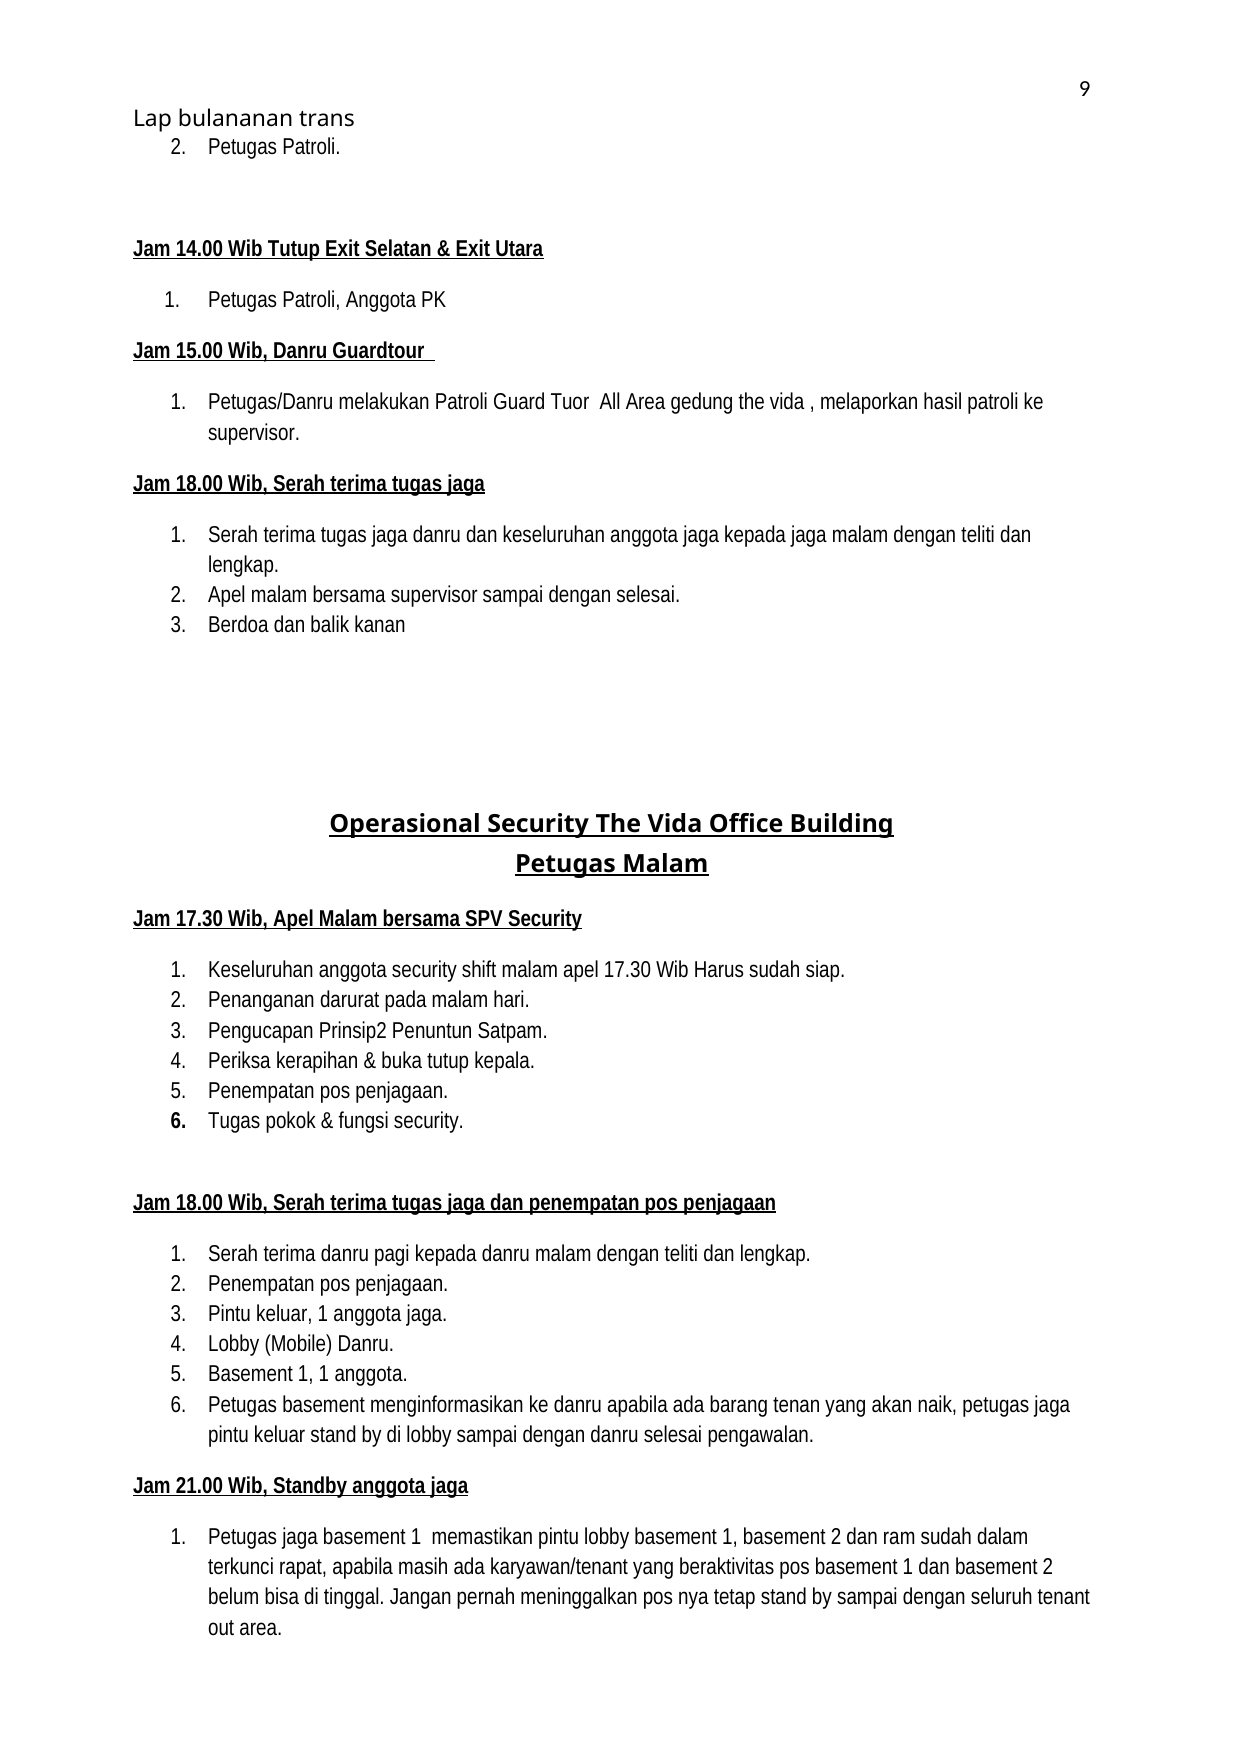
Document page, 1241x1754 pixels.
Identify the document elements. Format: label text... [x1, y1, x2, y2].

list Serah terima tugas jaga danru dan keseluruhan anggota jaga kepada jaga malam dengan teliti dan lengkap. [170, 521, 1090, 577]
list Penanganan darurat pada malam hari. [170, 986, 1090, 1013]
text Jam 17.30 Wib, Apel Malam bersama SPV Security [133, 905, 1090, 932]
list Penempatan pos penjagaan. [170, 1270, 1090, 1296]
text Jam 18.00 Wib, Serah terima tugas jaga [133, 469, 1090, 496]
list Berdoa dan balik kanan [170, 611, 1090, 638]
list Petugas jaga basement 1 memastikan pintu lobby basement 1, basement 2 dan ram sudah dalam terkunci rapat, apabila masih ada karyawan/tenant yang beraktivitas pos basement 1 dan basement 2 belum bisa di tinggal. Jangan pernah meninggalkan pos nya tetap stand by sampai dengan seluruh tenant out area. [170, 1523, 1090, 1640]
list Periksa kerapihan & buka tutup kepala. [170, 1047, 1090, 1073]
list Lobby (Mobile) Danru. [170, 1330, 1090, 1357]
list Keseluruhan anggota security shift malam apel 17.30 Wib Harus sudah siap. [170, 956, 1090, 983]
text Jam 14.00 Wib Tutup Exit Selatan & Exit Utara [133, 235, 1090, 262]
text Jam 21.00 Wib, Standby anggota jaga [133, 1472, 1090, 1498]
list Basement 1, 1 anggota. [170, 1360, 1090, 1387]
list Petugas Patroli. [170, 133, 1090, 159]
text Jam 18.00 Wib, Serah terima tugas jaga dan penempatan pos penjagaan [133, 1188, 1090, 1215]
list Pintu keluar, 1 anggota jaga. [170, 1300, 1090, 1326]
list Serah terima danru pagi kepada danru malam dengan teliti dan lengkap. [170, 1239, 1090, 1266]
text 1. Petugas Patroli, Anggota PK [133, 286, 1090, 313]
list Apel malam bersama supervisor sampai dengan selesai. [170, 581, 1090, 607]
text Jam 15.00 Wib, Danru Guardtour [133, 337, 1090, 364]
list Petugas/Danru melakukan Patroli Guard Tuor All Area gedung the vida , melaporkan hasil patroli ke supervisor. [170, 388, 1090, 445]
text Petugas Malam [133, 845, 1090, 879]
list Pengucapan Prinsip2 Penuntun Satpam. [170, 1017, 1090, 1043]
list Petugas basement menginformasikan ke danru apabila ada barang tenan yang akan naik, petugas jaga pintu keluar stand by di lobby sampai dengan danru selesai pengawalan. [170, 1391, 1090, 1447]
text Operasional Security The Vida Office Building [133, 806, 1090, 840]
list Penempatan pos penjagaan. [170, 1077, 1090, 1103]
list Tugas pokok & fungsi security. [170, 1107, 1090, 1134]
